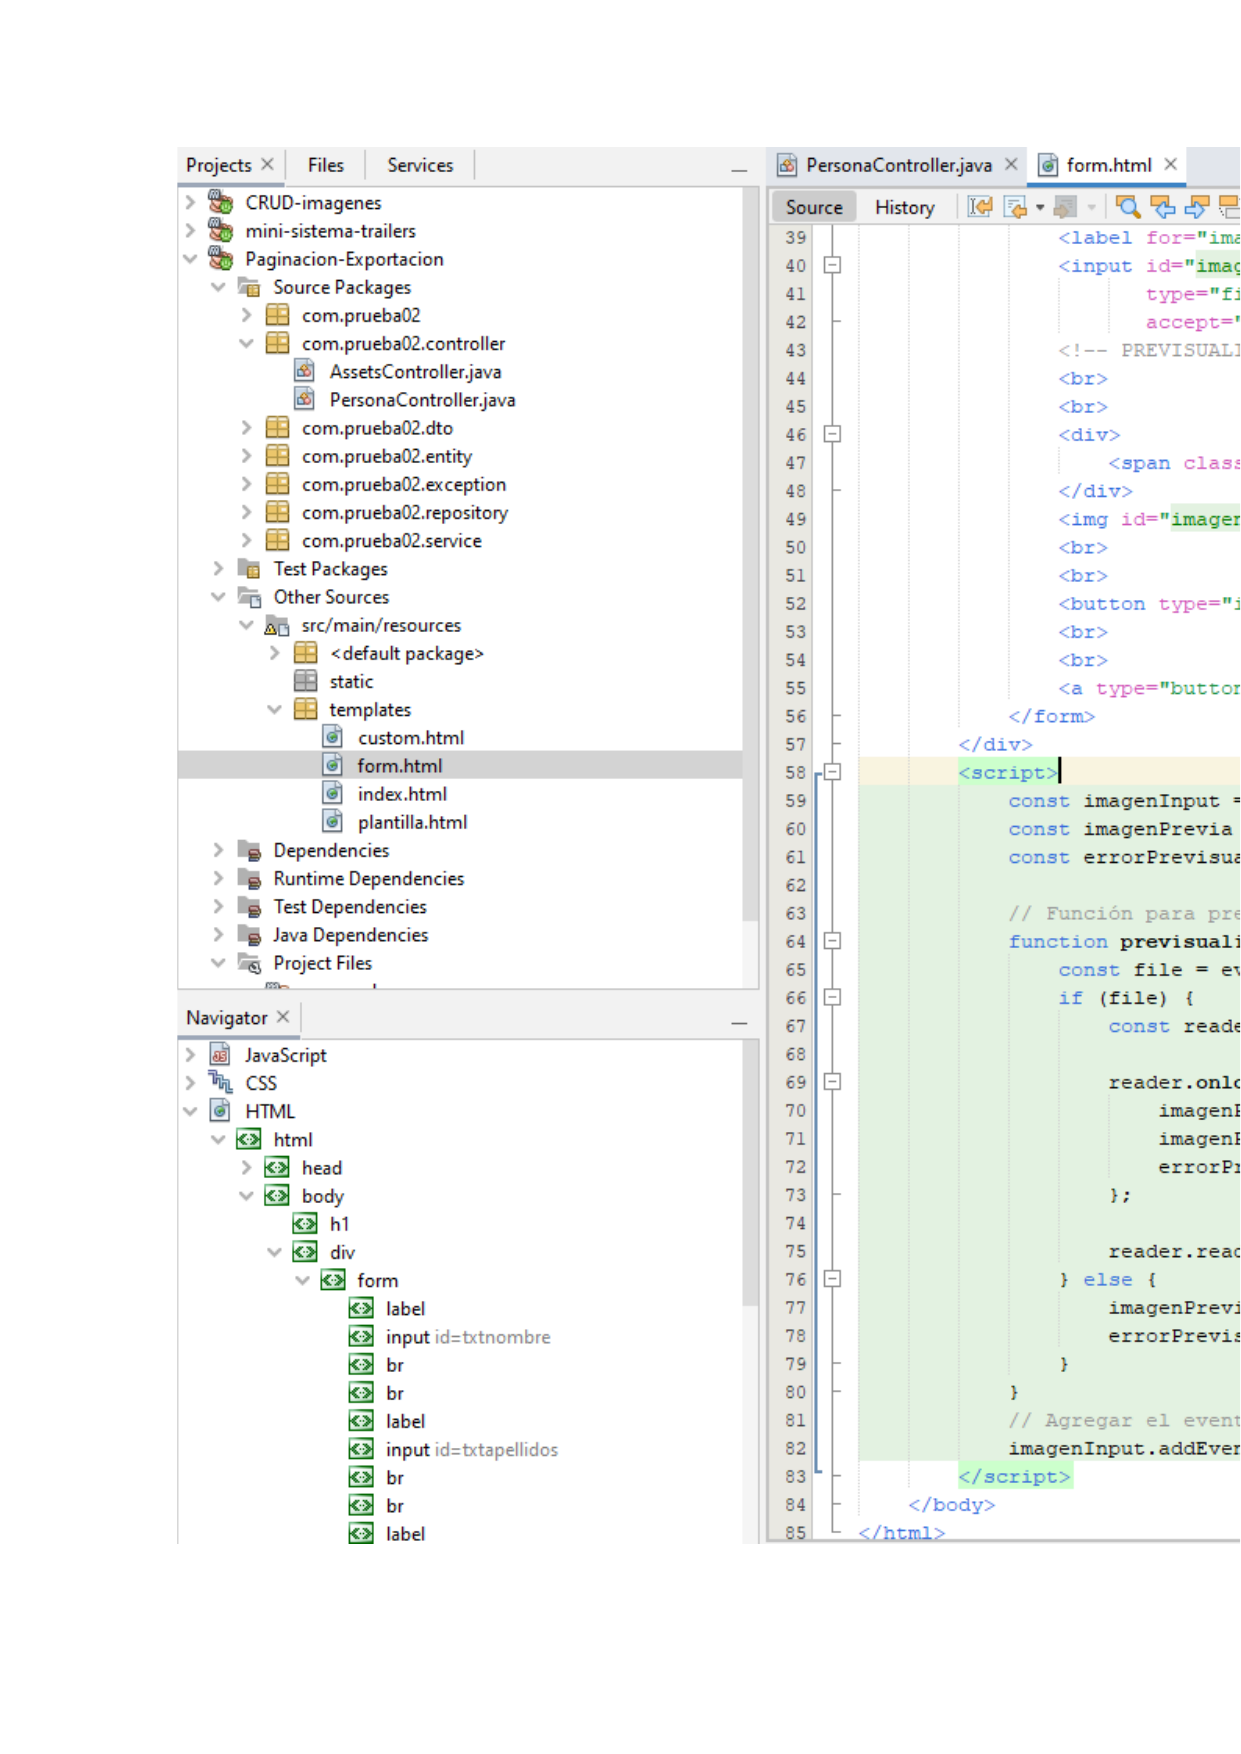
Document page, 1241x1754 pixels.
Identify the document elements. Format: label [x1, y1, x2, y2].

picture [177, 147, 1241, 1544]
